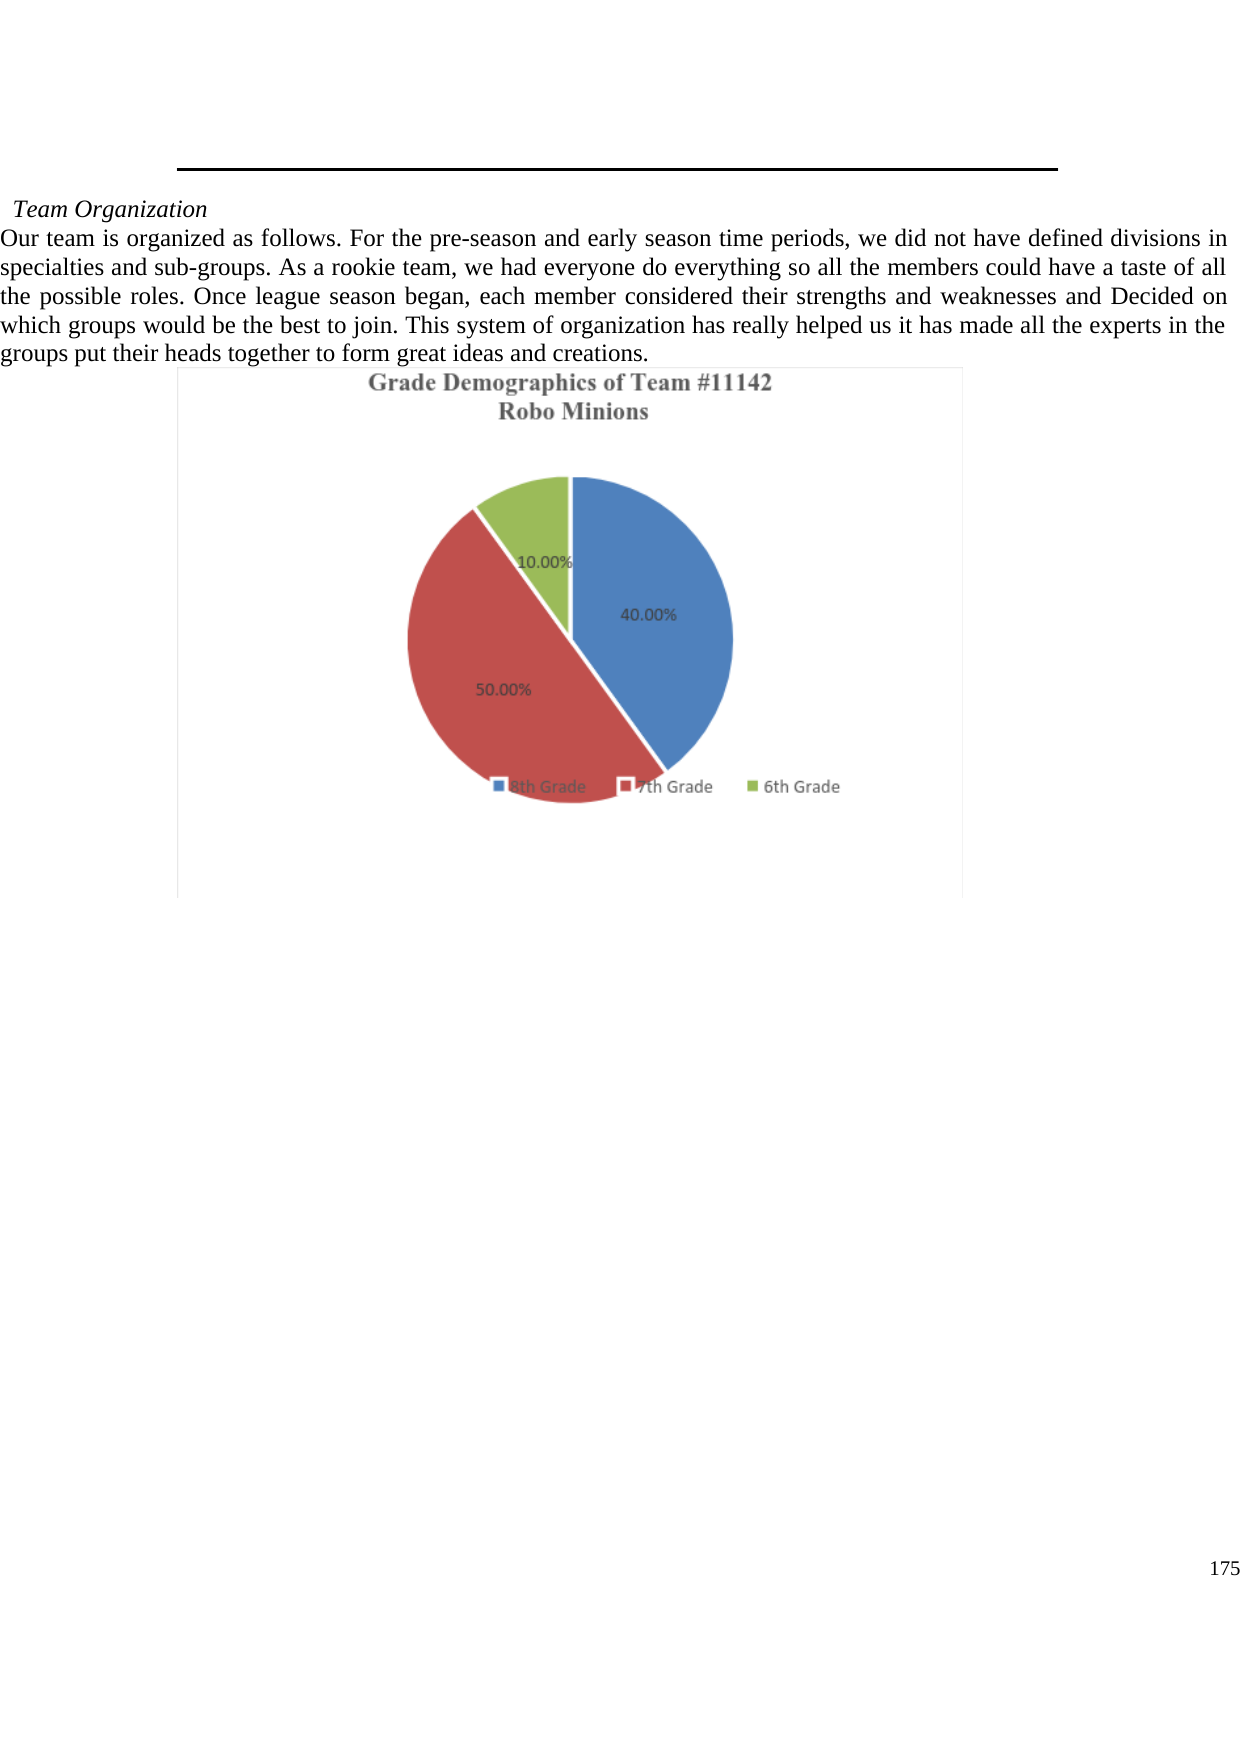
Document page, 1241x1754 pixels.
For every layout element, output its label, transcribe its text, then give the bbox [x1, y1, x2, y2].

text Team Organization [12, 194, 1240, 223]
text Our team is organized as follows. For the pre-season and early season time periods, we did not have defined divisions in specialties and sub-groups. As a rookie team, we had everyone do everything so all the members could have a taste of all the possible roles. Once league season began, each member considered their strengths and weaknesses and Decided on which groups would be the best to join. This system of organization has really helped us it has made all the experts in the groups put their heads together to form great ideas and creations. [0, 223, 1229, 367]
picture [177, 367, 963, 898]
